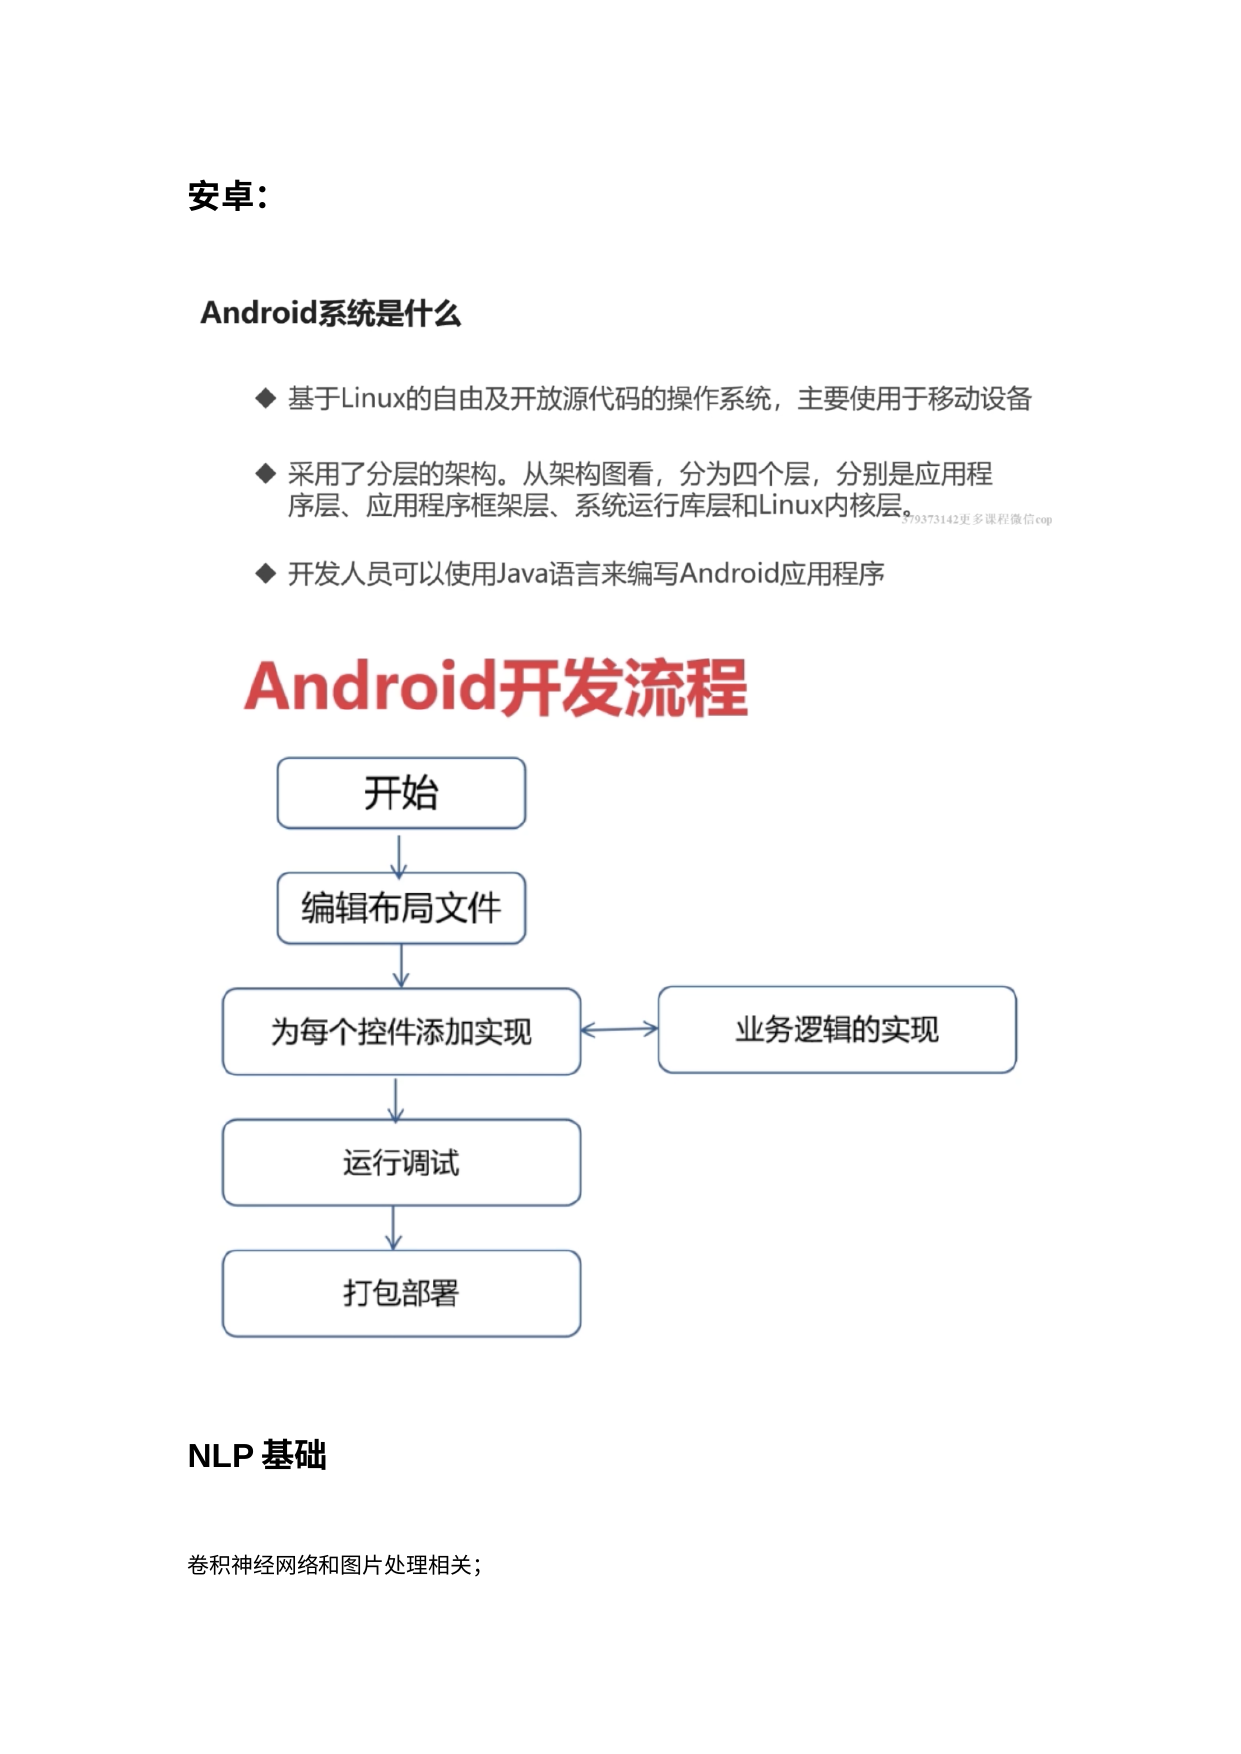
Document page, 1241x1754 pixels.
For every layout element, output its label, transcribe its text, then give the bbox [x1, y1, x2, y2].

subtitle NLP基础 [187, 1421, 1053, 1486]
picture [187, 288, 1052, 616]
text 卷积神经网络和图片处理相关； [187, 1548, 1053, 1580]
subtitle 安卓： [187, 162, 1053, 227]
picture [187, 646, 1053, 1377]
